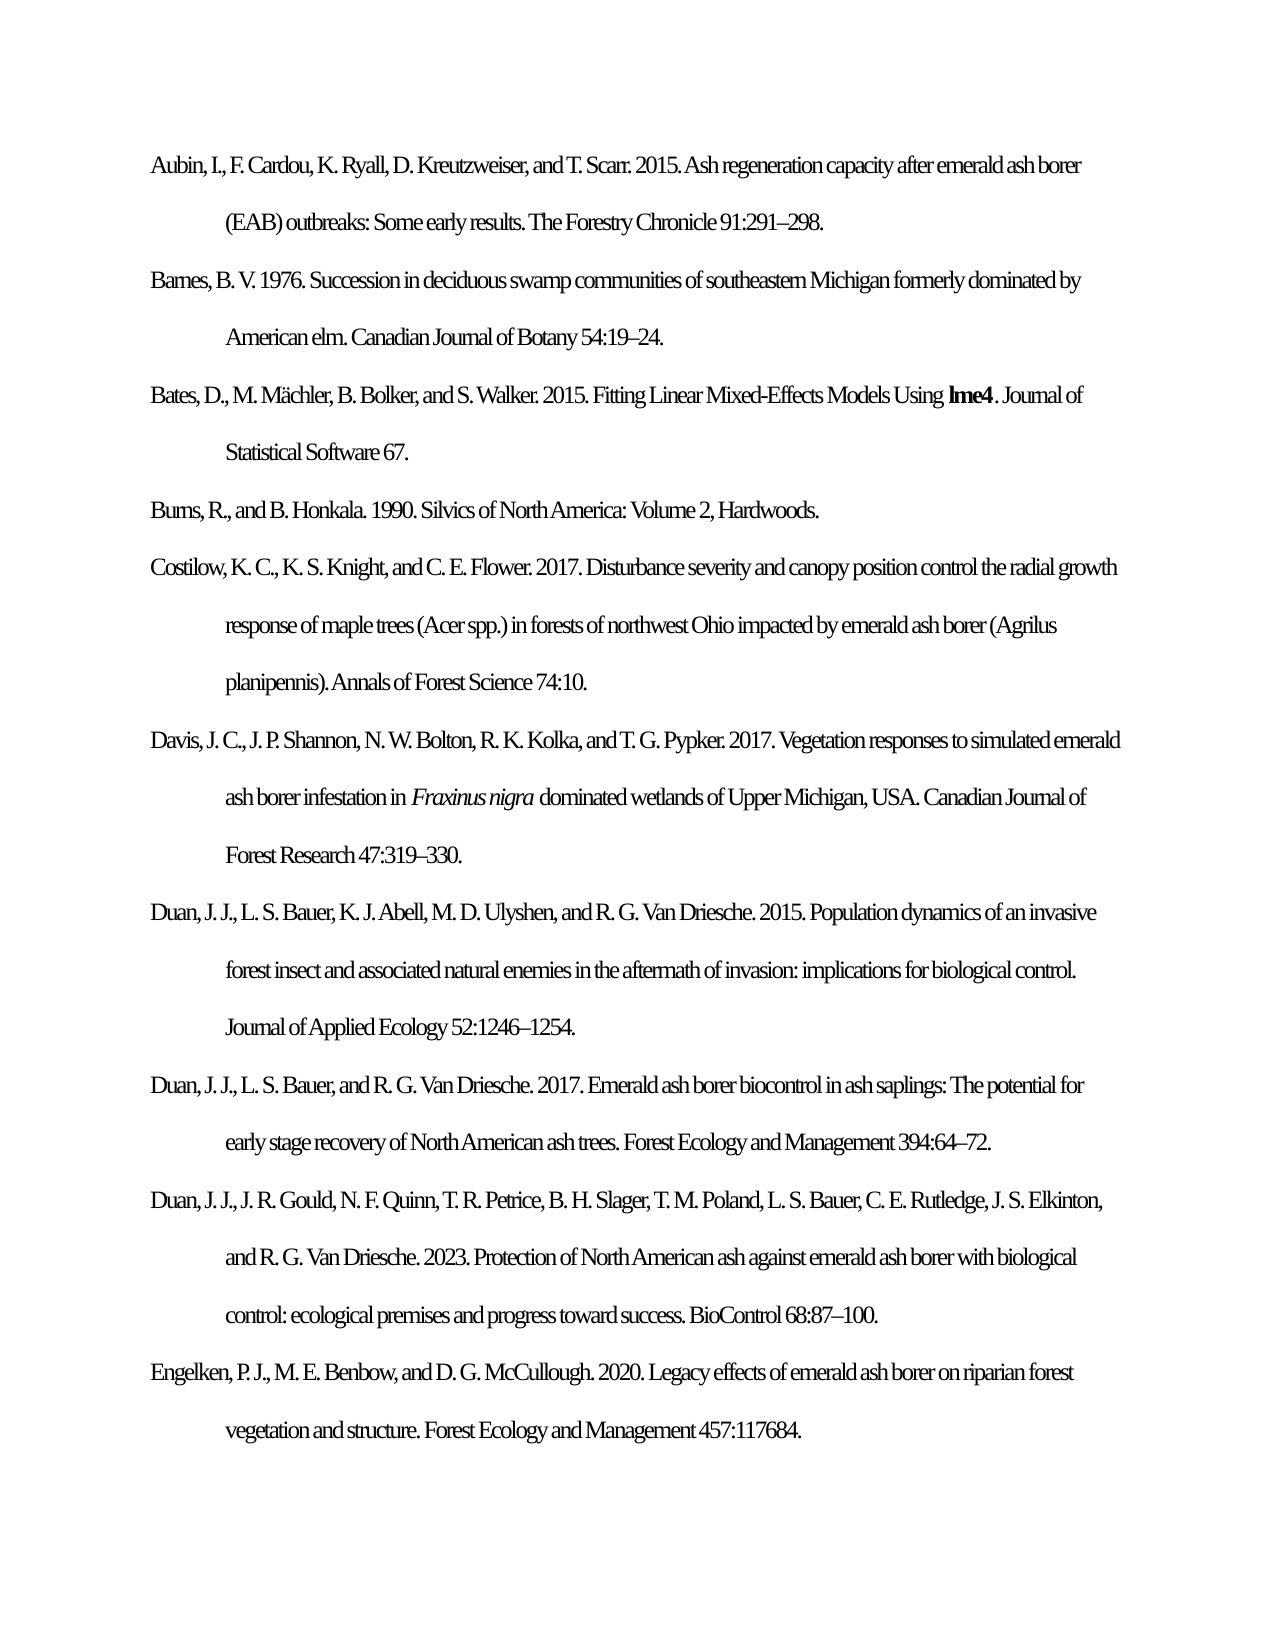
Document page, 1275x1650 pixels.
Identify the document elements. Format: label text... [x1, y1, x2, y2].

text Burns, R., and B. Honkala. 1990. Silvics of North America: Volume 2, Hardwoods. [150, 495, 1125, 524]
text Duan, J. J., J. R. Gould, N. F. Quinn, T. R. Petrice, B. H. Slager, T. M. Poland, L. S. Bauer, C. E. Rutledge, J. S. Elkinton, and R. G. Van Driesche. 2023. Protection of North American ash against emerald ash borer with biological control: ecological premises and progress toward success. BioControl 68:87–100. [150, 1185, 1125, 1329]
text Bates, D., M. Mächler, B. Bolker, and S. Walker. 2015. Fitting Linear Mixed-Effects Models Using lme4. Journal of Statistical Software 67. [150, 380, 1125, 466]
text Duan, J. J., L. S. Bauer, K. J. Abell, M. D. Ulyshen, and R. G. Van Driesche. 2015. Population dynamics of an invasive forest insect and associated natural enemies in the aftermath of invasion: implications for biological control. Journal of Applied Ecology 52:1246–1254. [150, 897, 1125, 1041]
text Costilow, K. C., K. S. Knight, and C. E. Flower. 2017. Disturbance severity and canopy position control the radial growth response of maple trees (Acer spp.) in forests of northwest Ohio impacted by emerald ash borer (Agrilus planipennis). Annals of Forest Science 74:10. [150, 552, 1125, 696]
text Aubin, I., F. Cardou, K. Ryall, D. Kreutzweiser, and T. Scarr. 2015. Ash regeneration capacity after emerald ash borer (EAB) outbreaks: Some early results. The Forestry Chronicle 91:291–298. [150, 150, 1125, 236]
text Barnes, B. V. 1976. Succession in deciduous swamp communities of southeastern Michigan formerly dominated by American elm. Canadian Journal of Botany 54:19–24. [150, 265, 1125, 351]
text Duan, J. J., L. S. Bauer, and R. G. Van Driesche. 2017. Emerald ash borer biocontrol in ash saplings: The potential for early stage recovery of North American ash trees. Forest Ecology and Management 394:64–72. [150, 1070, 1125, 1156]
text Engelken, P. J., M. E. Benbow, and D. G. McCullough. 2020. Legacy effects of emerald ash borer on riparian forest vegetation and structure. Forest Ecology and Management 457:117684. [150, 1357, 1125, 1444]
text Davis, J. C., J. P. Shannon, N. W. Bolton, R. K. Kolka, and T. G. Pypker. 2017. Vegetation responses to simulated emerald ash borer infestation in Fraxinus nigra dominated wetlands of Upper Michigan, USA. Canadian Journal of Forest Research 47:319–330. [150, 725, 1125, 869]
